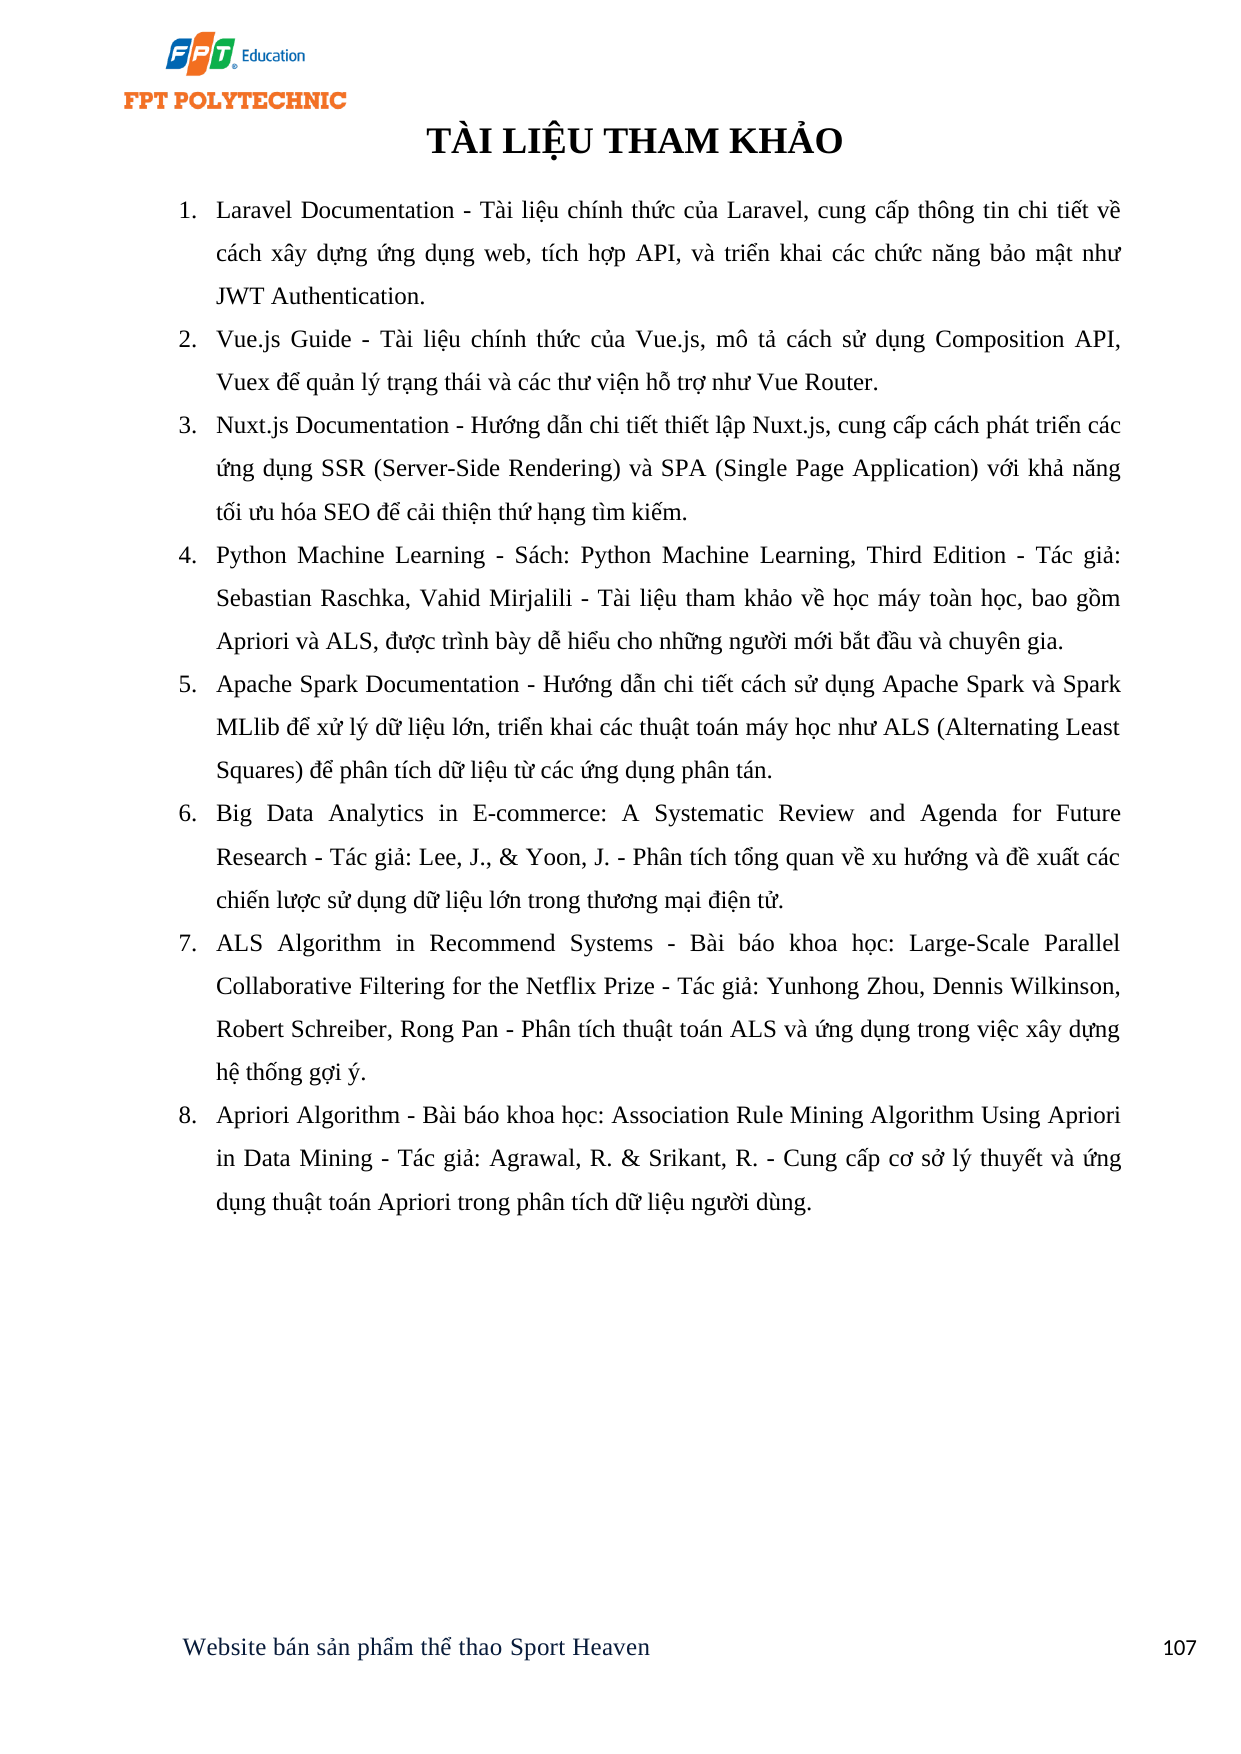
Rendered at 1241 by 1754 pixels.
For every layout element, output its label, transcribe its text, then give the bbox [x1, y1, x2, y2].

list Big Data Analytics in E-commerce: A Systematic Review and Agenda for Future Research - Tác giả: Lee, J., & Yoon, J. - Phân tích tổng quan về xu hướng và đề xuất các chiến lược sử dụng dữ liệu lớn trong thương mại điện tử. [178, 798, 1122, 913]
list ALS Algorithm in Recommend Systems - Bài báo khoa học: Large-Scale Parallel Collaborative Filtering for the Netflix Prize - Tác giả: Yunhong Zhou, Dennis Wilkinson, Robert Schreiber, Rong Pan - Phân tích thuật toán ALS và ứng dụng trong việc xây dựng hệ thống gợi ý. [178, 928, 1122, 1086]
picture [116, 24, 354, 116]
list Vue.js Guide - Tài liệu chính thức của Vue.js, mô tả cách sử dụng Composition API, Vuex để quản lý trạng thái và các thư viện hỗ trợ như Vue Router. [178, 324, 1122, 396]
list Python Machine Learning - Sách: Python Machine Learning, Third Edition - Tác giả: Sebastian Raschka, Vahid Mirjalili - Tài liệu tham khảo về học máy toàn học, bao gồm Apriori và ALS, được trình bày dễ hiểu cho những người mới bắt đầu và chuyên gia. [178, 540, 1122, 655]
subtitle TÀI LIỆU THAM KHẢO [177, 118, 1092, 161]
list Apriori Algorithm - Bài báo khoa học: Association Rule Mining Algorithm Using Apriori in Data Mining - Tác giả: Agrawal, R. & Srikant, R. - Cung cấp cơ sở lý thuyết và ứng dụng thuật toán Apriori trong phân tích dữ liệu người dùng. [178, 1100, 1122, 1215]
list Laravel Documentation - Tài liệu chính thức của Laravel, cung cấp thông tin chi tiết về cách xây dựng ứng dụng web, tích hợp API, và triển khai các chức năng bảo mật như JWT Authentication. [178, 195, 1122, 310]
list Apache Spark Documentation - Hướng dẫn chi tiết cách sử dụng Apache Spark và Spark MLlib để xử lý dữ liệu lớn, triển khai các thuật toán máy học như ALS (Alternating Least Squares) để phân tích dữ liệu từ các ứng dụng phân tán. [178, 669, 1122, 784]
list Nuxt.js Documentation - Hướng dẫn chi tiết thiết lập Nuxt.js, cung cấp cách phát triển các ứng dụng SSR (Server-Side Rendering) và SPA (Single Page Application) với khả năng tối ưu hóa SEO để cải thiện thứ hạng tìm kiếm. [178, 410, 1122, 525]
